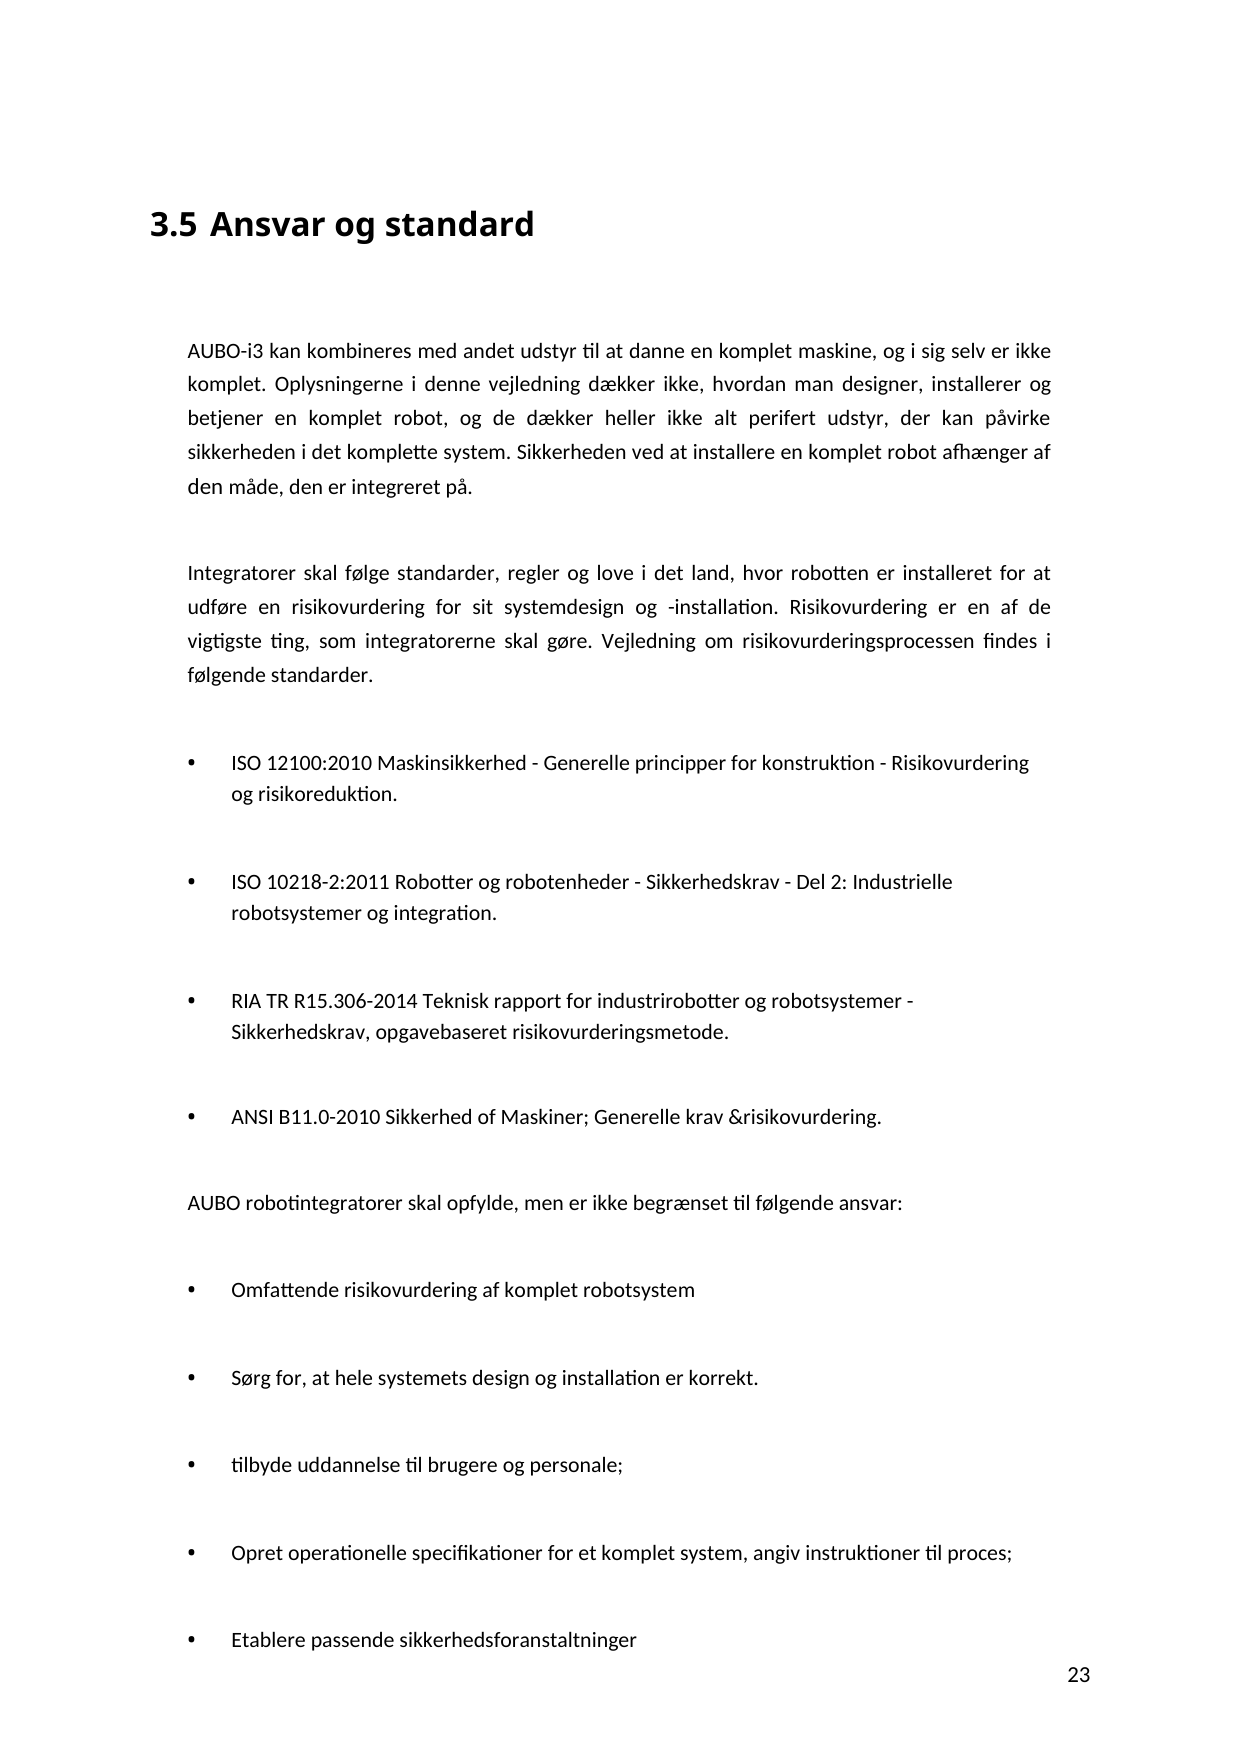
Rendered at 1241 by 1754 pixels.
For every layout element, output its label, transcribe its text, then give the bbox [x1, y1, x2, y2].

list Omfattende risikovurdering af komplet robotsystem [187, 1274, 1090, 1304]
list RIA TR R15.306-2014 Teknisk rapport for industrirobotter og robotsystemer - Sikkerhedskrav, opgavebaseret risikovurderingsmetode. [187, 985, 1054, 1045]
text AUBO-i3 kan kombineres med andet udstyr til at danne en komplet maskine, og i sig selv er ikke komplet. Oplysningerne i denne vejledning dækker ikke, hvordan man designer, installerer og betjener en komplet robot, og de dækker heller ikke alt perifert udstyr, der kan påvirke sikkerheden i det komplette system. Sikkerheden ved at installere en komplet robot afhænger af den måde, den er integreret på. [187, 337, 1052, 501]
subtitle Ansvar og standard [150, 200, 1090, 246]
list Sørg for, at hele systemets design og installation er korrekt. [187, 1362, 1090, 1392]
text Integratorer skal følge standarder, regler og love i det land, hvor robotten er installeret for at udføre en risikovurdering for sit systemdesign og -installation. Risikovurdering er en af de vigtigste ting, som integratorerne skal gøre. Vejledning om risikovurderingsprocessen findes i følgende standarder. [187, 559, 1052, 687]
list tilbyde uddannelse til brugere og personale; [187, 1449, 1090, 1479]
text AUBO robotintegratorer skal opfylde, men er ikke begrænset til følgende ansvar: [187, 1189, 1090, 1216]
list ANSI B11.0-2010 Sikkerhed of Maskiner; Generelle krav &risikovurdering. [187, 1101, 1090, 1131]
list ISO 10218-2:2011 Robotter og robotenheder - Sikkerhedskrav - Del 2: Industrielle robotsystemer og integration. [187, 866, 1054, 926]
list Opret operationelle specifikationer for et komplet system, angiv instruktioner til proces; [187, 1537, 1090, 1567]
list ISO 12100:2010 Maskinsikkerhed - Generelle principper for konstruktion - Risikovurdering og risikoreduktion. [187, 747, 1052, 807]
list Etablere passende sikkerhedsforanstaltninger [187, 1624, 1090, 1654]
